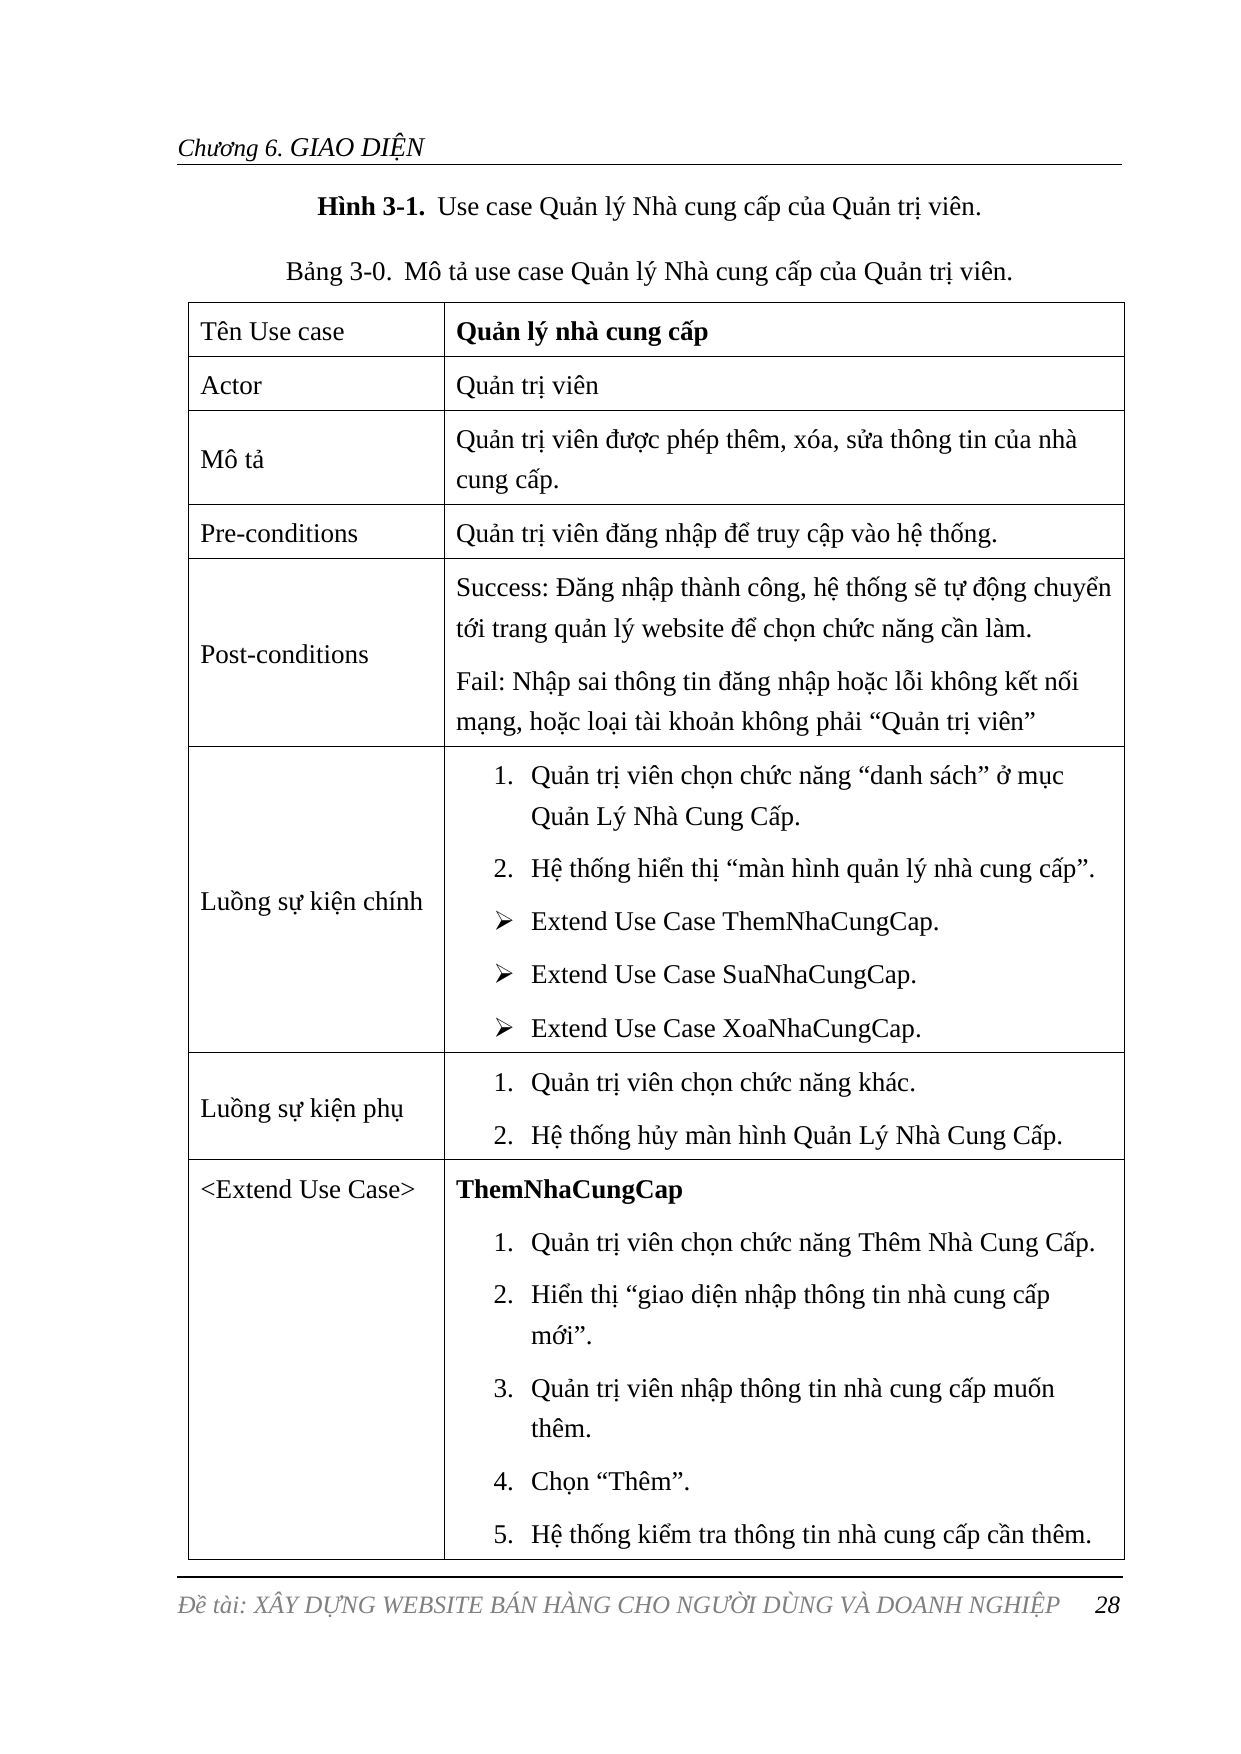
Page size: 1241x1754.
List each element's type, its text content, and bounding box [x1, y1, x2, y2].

subtitle Use case Quản lý Nhà cung cấp của Quản trị viên. [177, 190, 1122, 221]
table_cell Quản trị viên chọn chức năng khác. Hệ thống hủy màn hình Quản Lý Nhà Cung Cấp. [445, 1053, 1124, 1159]
table_cell Pre-conditions [189, 505, 444, 558]
table_header Tên Use case [189, 303, 444, 356]
table_cell Quản trị viên được phép thêm, xóa, sửa thông tin của nhà cung cấp. [445, 411, 1124, 504]
table_cell <Extend Use Case> [189, 1160, 444, 1558]
table_cell Mô tả [189, 411, 444, 504]
table_cell Quản trị viên đăng nhập để truy cập vào hệ thống. [445, 505, 1124, 558]
table_cell Actor [189, 357, 444, 410]
table_cell Quản trị viên [445, 357, 1124, 410]
table_header Quản lý nhà cung cấp [445, 303, 1124, 356]
table_cell Success: Đăng nhập thành công, hệ thống sẽ tự động chuyển tới trang quản lý website để chọn chức năng cần làm. Fail: Nhập sai thông tin đăng nhập hoặc lỗi không kết nối mạng, hoặc loại tài khoản không phải “Quản trị viên” [445, 559, 1124, 746]
table_cell Luồng sự kiện phụ [189, 1053, 444, 1159]
table_cell Post-conditions [189, 559, 444, 746]
table_cell Luồng sự kiện chính [189, 747, 444, 1052]
table_cell Quản trị viên chọn chức năng “danh sách” ở mục Quản Lý Nhà Cung Cấp. Hệ thống hiển thị “màn hình quản lý nhà cung cấp”. Extend Use Case ThemNhaCungCap. Extend Use Case SuaNhaCungCap. Extend Use Case XoaNhaCungCap. [445, 747, 1124, 1052]
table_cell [445, 1160, 1124, 1558]
subtitle Mô tả use case Quản lý Nhà cung cấp của Quản trị viên. [177, 255, 1122, 286]
